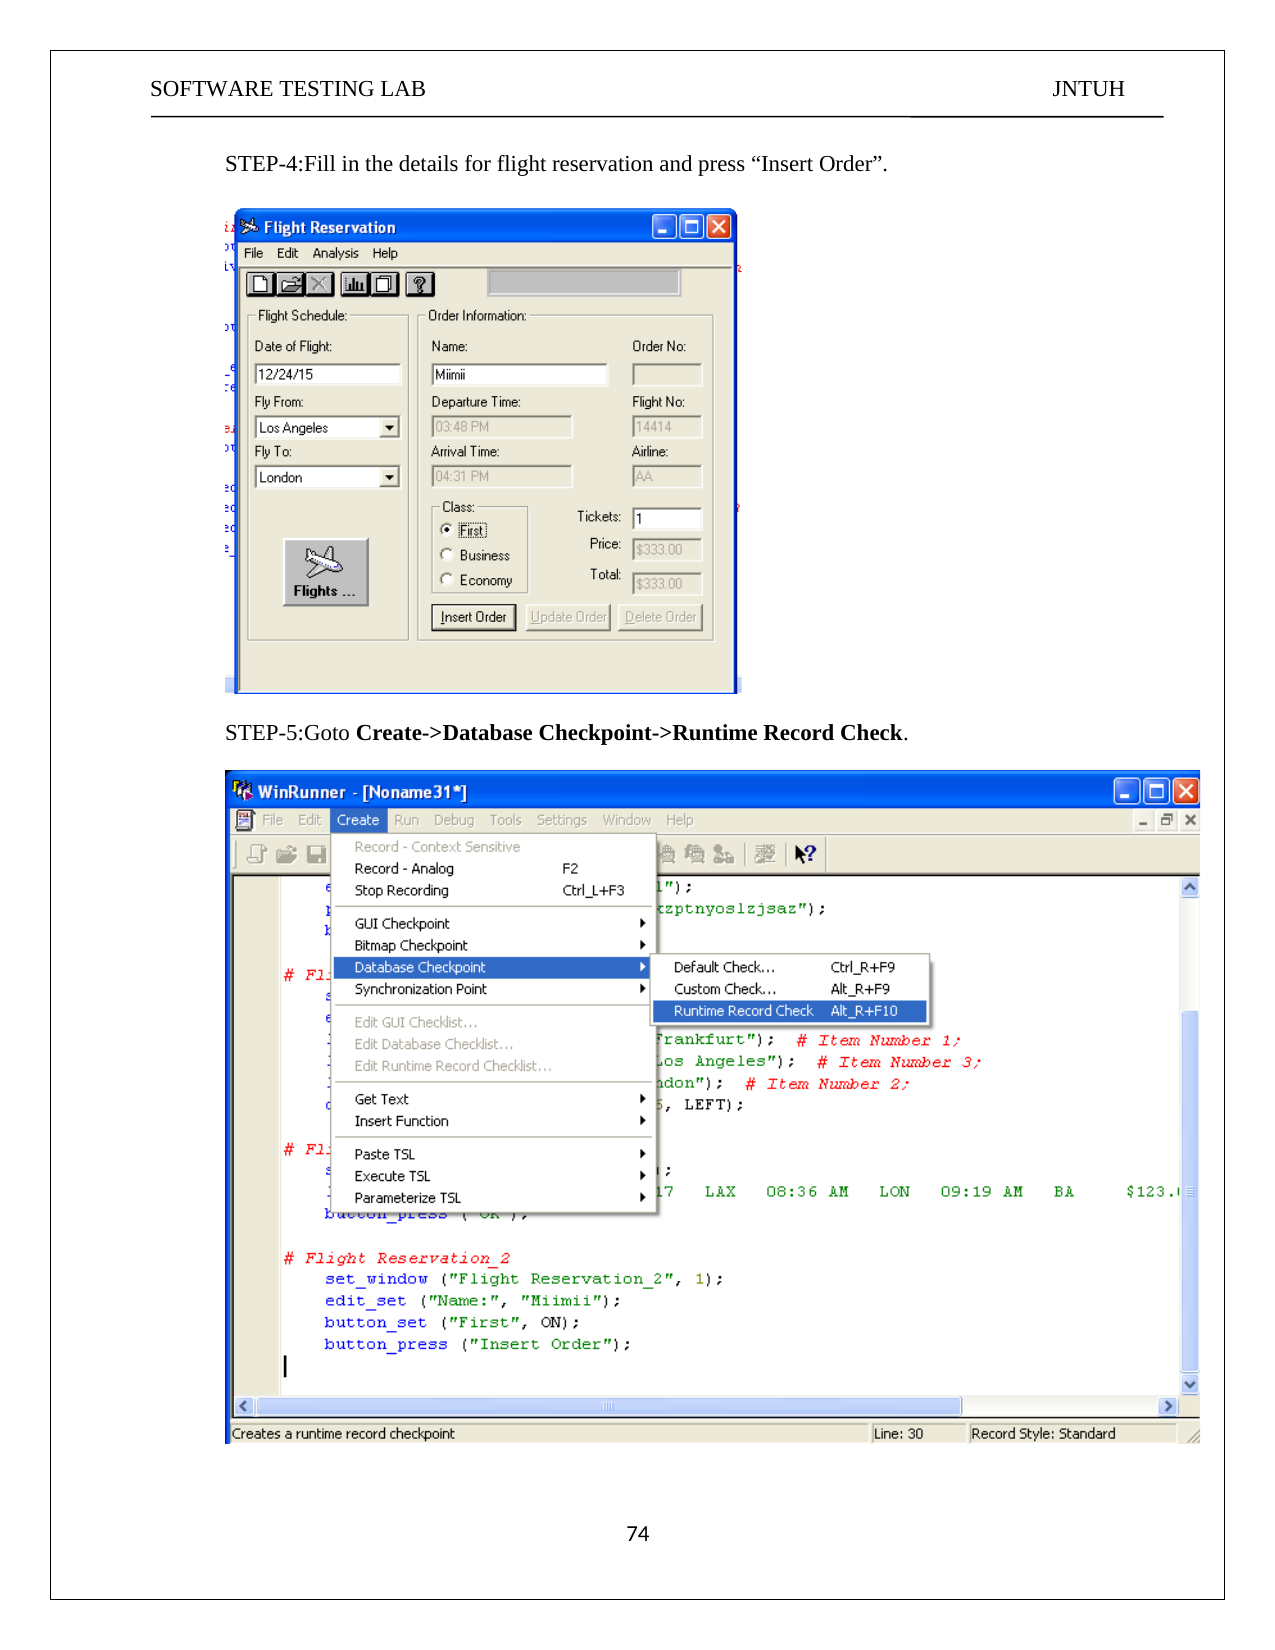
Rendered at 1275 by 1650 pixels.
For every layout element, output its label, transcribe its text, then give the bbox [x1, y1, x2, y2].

text STEP-4:Fill in the details for flight reservation and press “Insert Order”. [225, 150, 1125, 176]
picture [225, 770, 1200, 1444]
picture [225, 201, 742, 694]
text STEP-5:Goto Create->Database Checkpoint->Runtime Record Check. [225, 719, 1125, 745]
